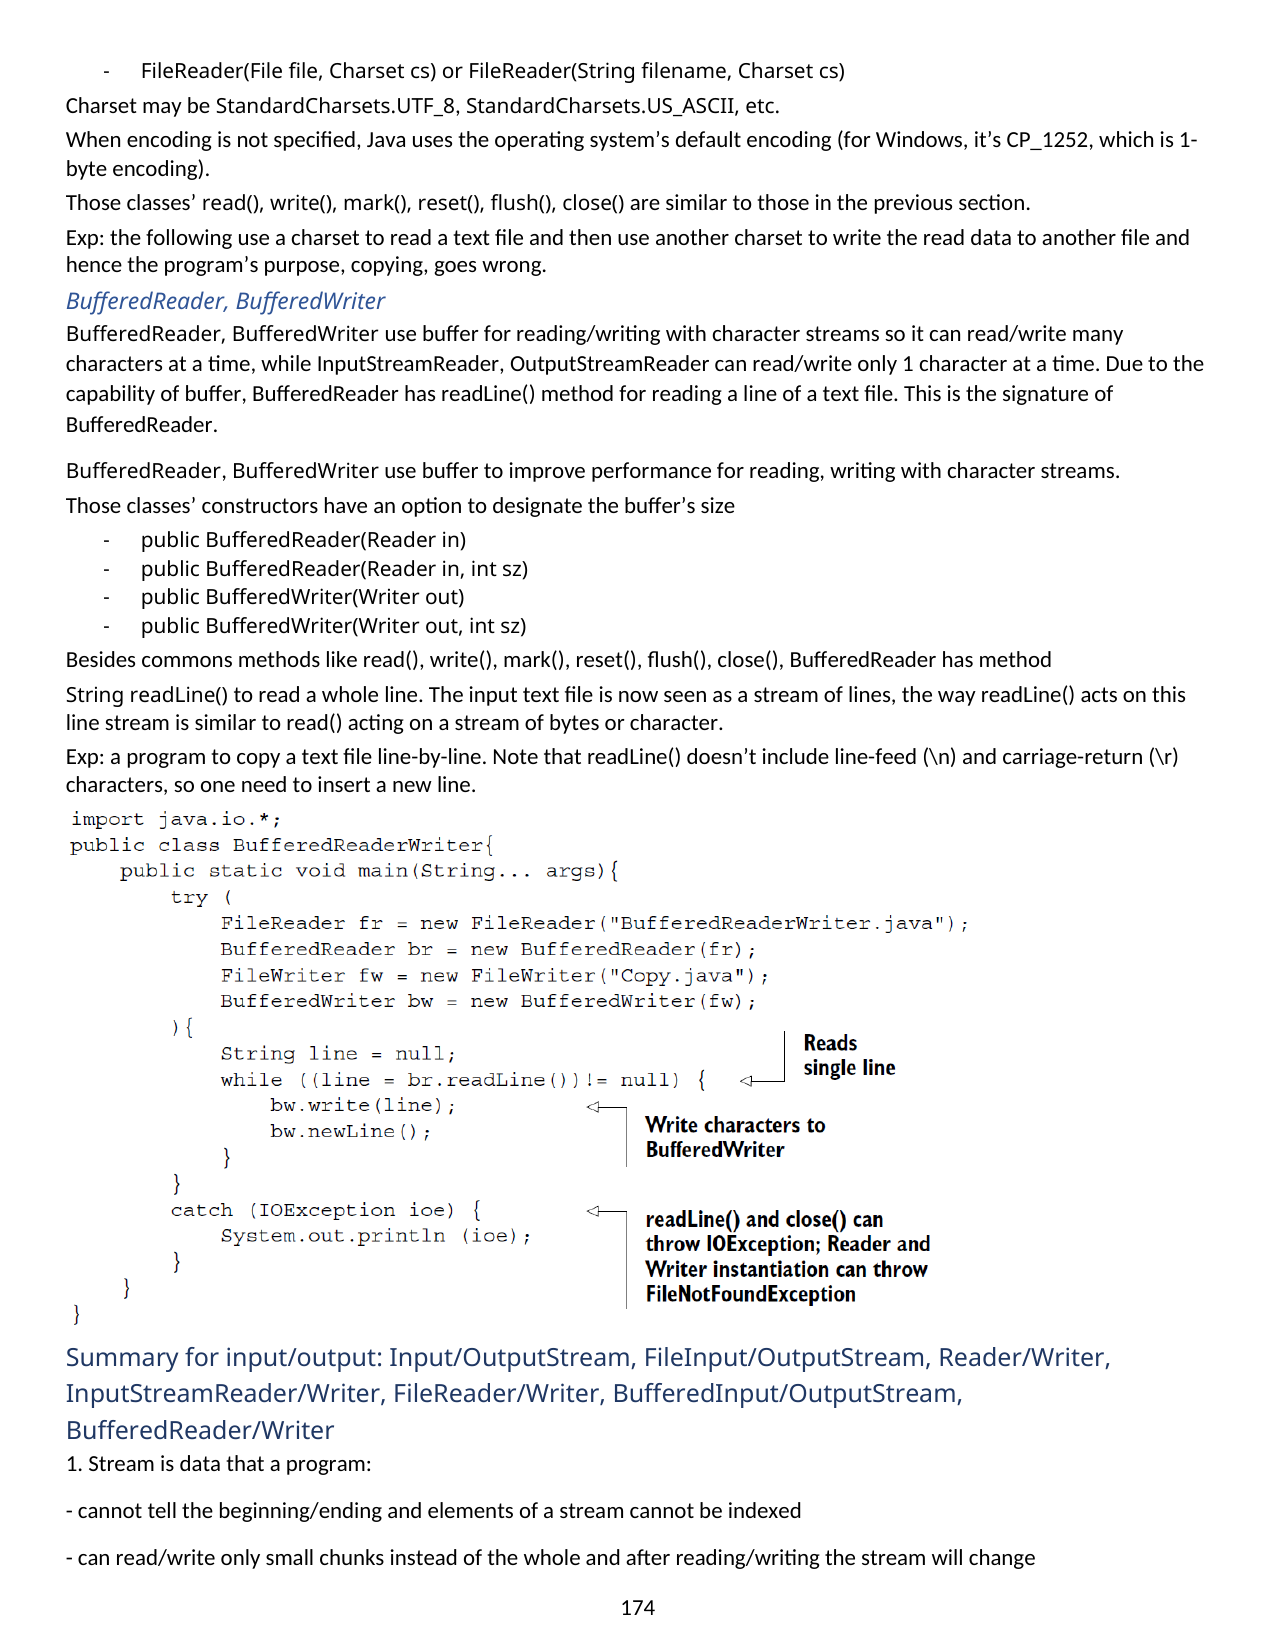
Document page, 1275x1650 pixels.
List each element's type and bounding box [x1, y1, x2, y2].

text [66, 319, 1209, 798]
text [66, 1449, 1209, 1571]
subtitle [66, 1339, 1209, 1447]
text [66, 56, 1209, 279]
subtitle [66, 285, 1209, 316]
picture [65, 804, 973, 1333]
